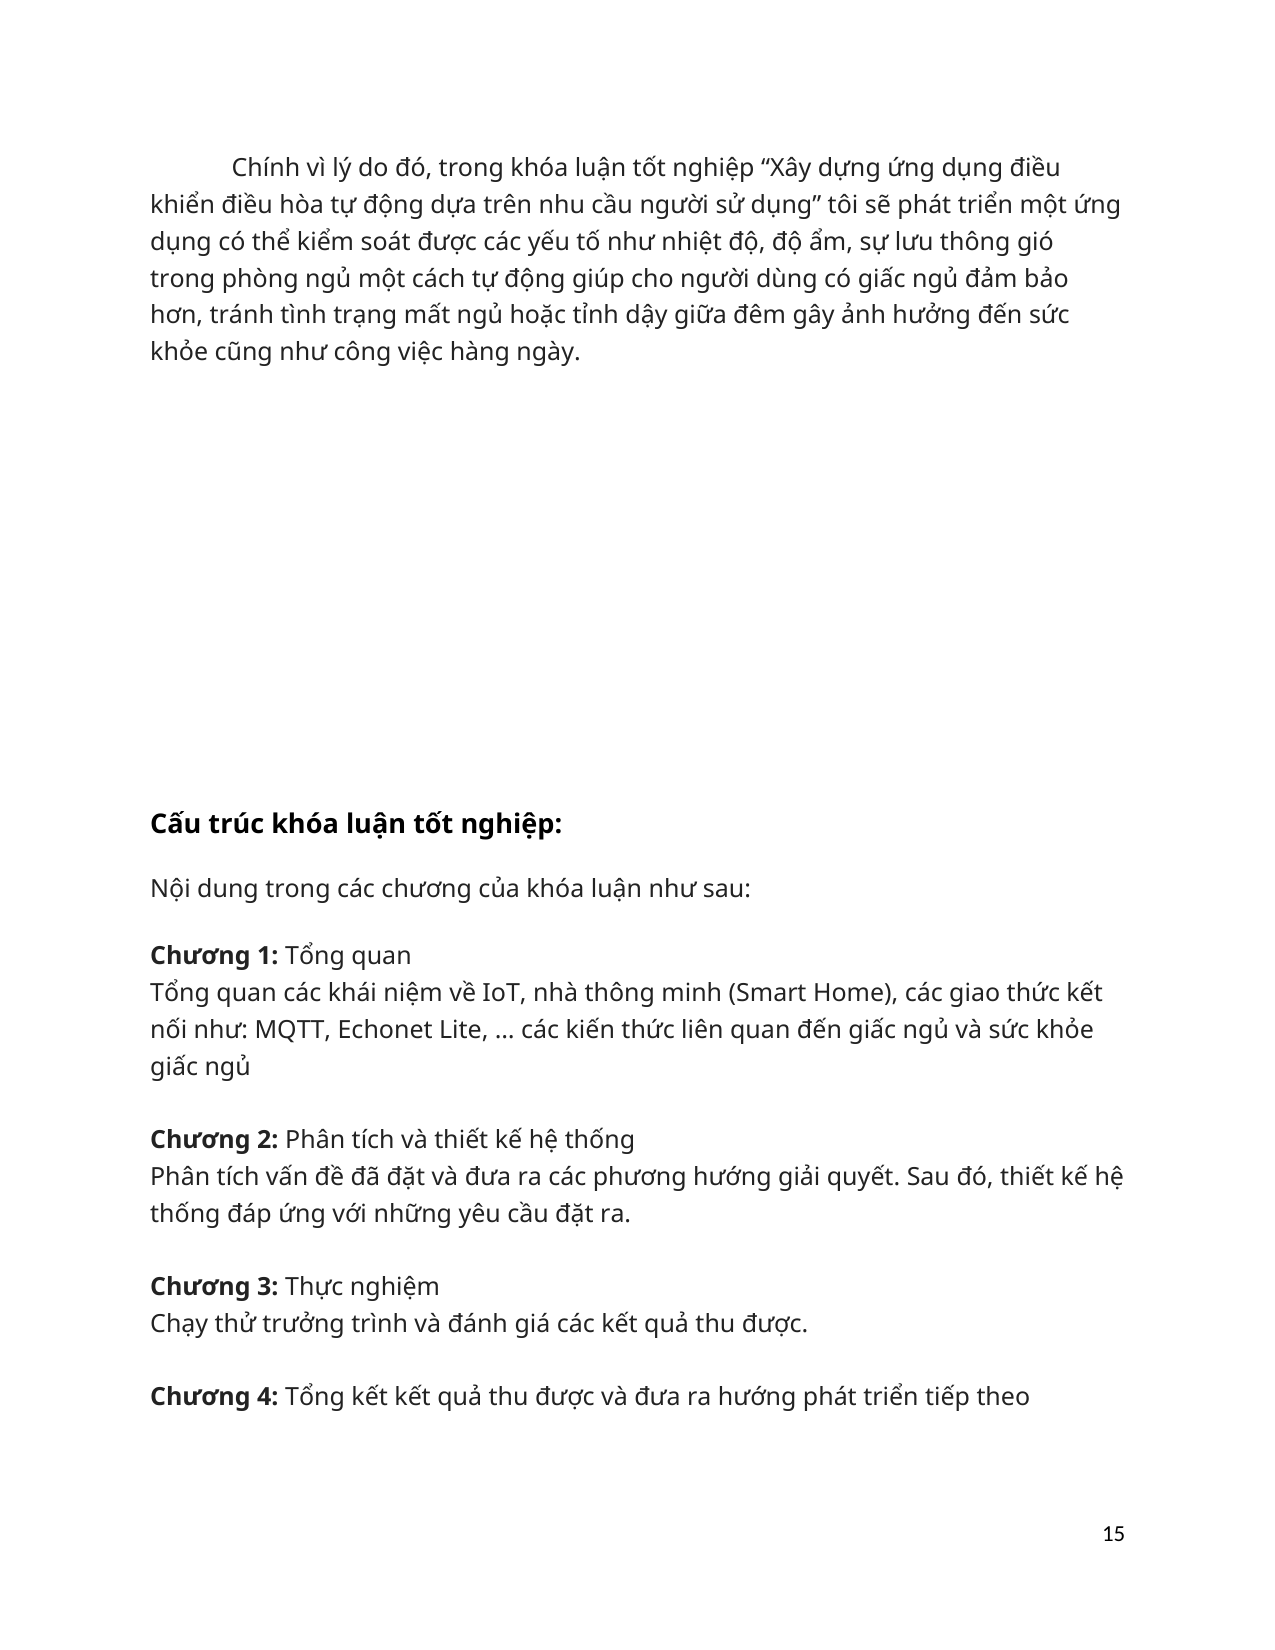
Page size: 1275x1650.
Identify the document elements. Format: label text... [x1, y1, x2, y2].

text Chương 1: Tổng quan [150, 938, 1125, 972]
text Chương 2: Phân tích và thiết kế hệ thống [150, 1122, 1125, 1156]
text Chạy thử trưởng trình và đánh giá các kết quả thu được. [150, 1306, 1125, 1339]
text Tổng quan các khái niệm về IoT, nhà thông minh (Smart Home), các giao thức kết nối như: MQTT, Echonet Lite, … các kiến thức liên quan đến giấc ngủ và sức khỏe giấc ngủ [150, 974, 1125, 1082]
text Chương 4: Tổng kết kết quả thu được và đưa ra hướng phát triển tiếp theo [150, 1379, 1125, 1413]
text Nội dung trong các chương của khóa luận như sau: [150, 870, 1125, 904]
subtitle Cấu trúc khóa luận tốt nghiệp: [150, 804, 1125, 841]
text Chính vì lý do đó, trong khóa luận tốt nghiệp “Xây dựng ứng dụng điều khiển điều hòa tự động dựa trên nhu cầu người sử dụng” tôi sẽ phát triển một ứng dụng có thể kiểm soát được các yếu tố như nhiệt độ, độ ẩm, sự lưu thông gió trong phòng ngủ một cách tự động giúp cho người dùng có giấc ngủ đảm bảo hơn, tránh tình trạng mất ngủ hoặc tỉnh dậy giữa đêm gây ảnh hưởng đến sức khỏe cũng như công việc hàng ngày. [150, 150, 1125, 368]
text Chương 3: Thực nghiệm [150, 1269, 1125, 1303]
text Phân tích vấn đề đã đặt và đưa ra các phương hướng giải quyết. Sau đó, thiết kế hệ thống đáp ứng với những yêu cầu đặt ra. [150, 1158, 1125, 1229]
